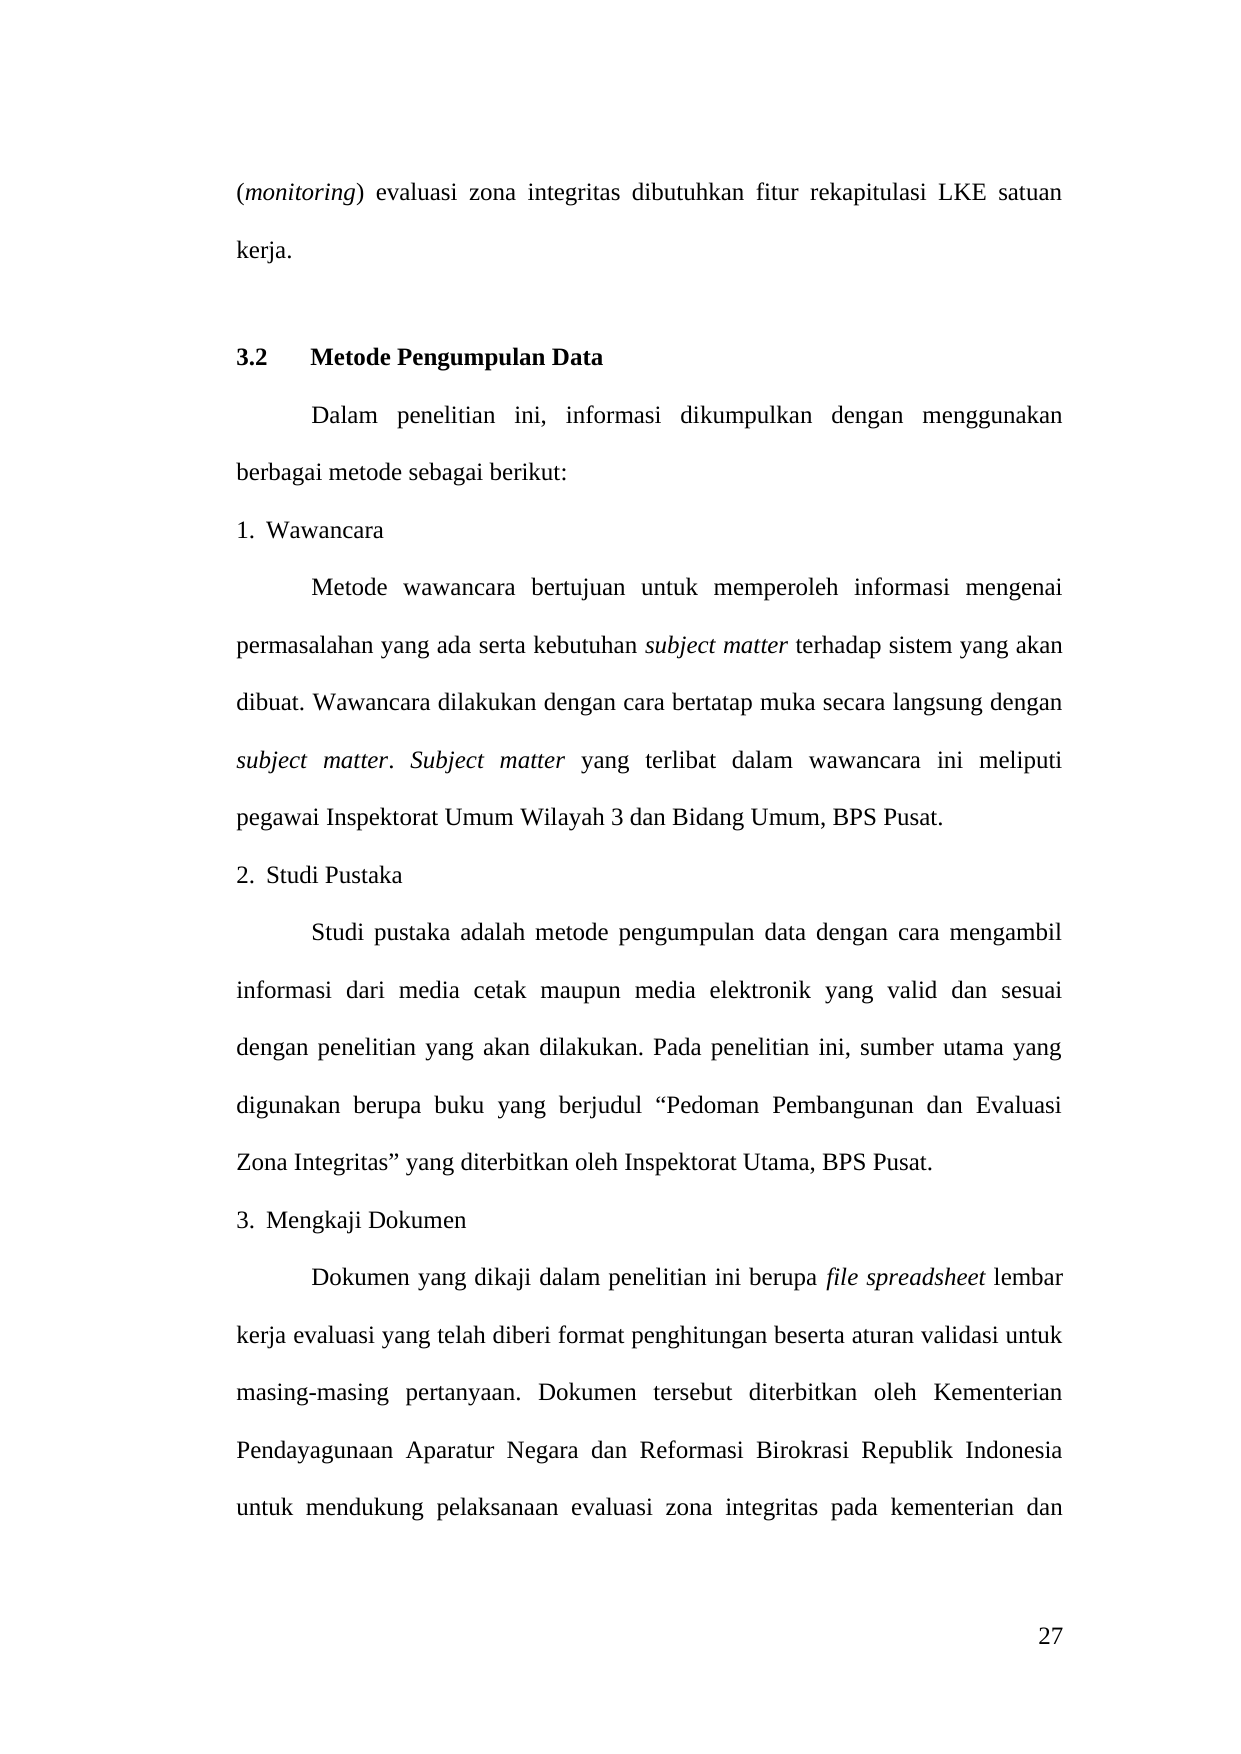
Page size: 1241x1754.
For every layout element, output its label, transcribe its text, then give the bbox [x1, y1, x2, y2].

subtitle Metode Pengumpulan Data [236, 342, 1063, 371]
list Studi Pustaka [236, 860, 1063, 888]
text Studi pustaka adalah metode pengumpulan data dengan cara mengambil informasi dari media cetak maupun media elektronik yang valid dan sesuai dengan penelitian yang akan dilakukan. Pada penelitian ini, sumber utama yang digunakan berupa buku yang berjudul “Pedoman Pembangunan dan Evaluasi Zona Integritas” yang diterbitkan oleh Inspektorat Utama, BPS Pusat. [236, 917, 1063, 1176]
list Wawancara [236, 515, 1063, 543]
text Dalam penelitian ini, informasi dikumpulkan dengan menggunakan berbagai metode sebagai berikut: [236, 400, 1063, 486]
list Mengkaji Dokumen [236, 1205, 1063, 1233]
text Metode wawancara bertujuan untuk memperoleh informasi mengenai permasalahan yang ada serta kebutuhan subject matter terhadap sistem yang akan dibuat. Wawancara dilakukan dengan cara bertatap muka secara langsung dengan subject matter. Subject matter yang terlibat dalam wawancara ini meliputi pegawai Inspektorat Umum Wilayah 3 dan Bidang Umum, BPS Pusat. [236, 572, 1063, 831]
